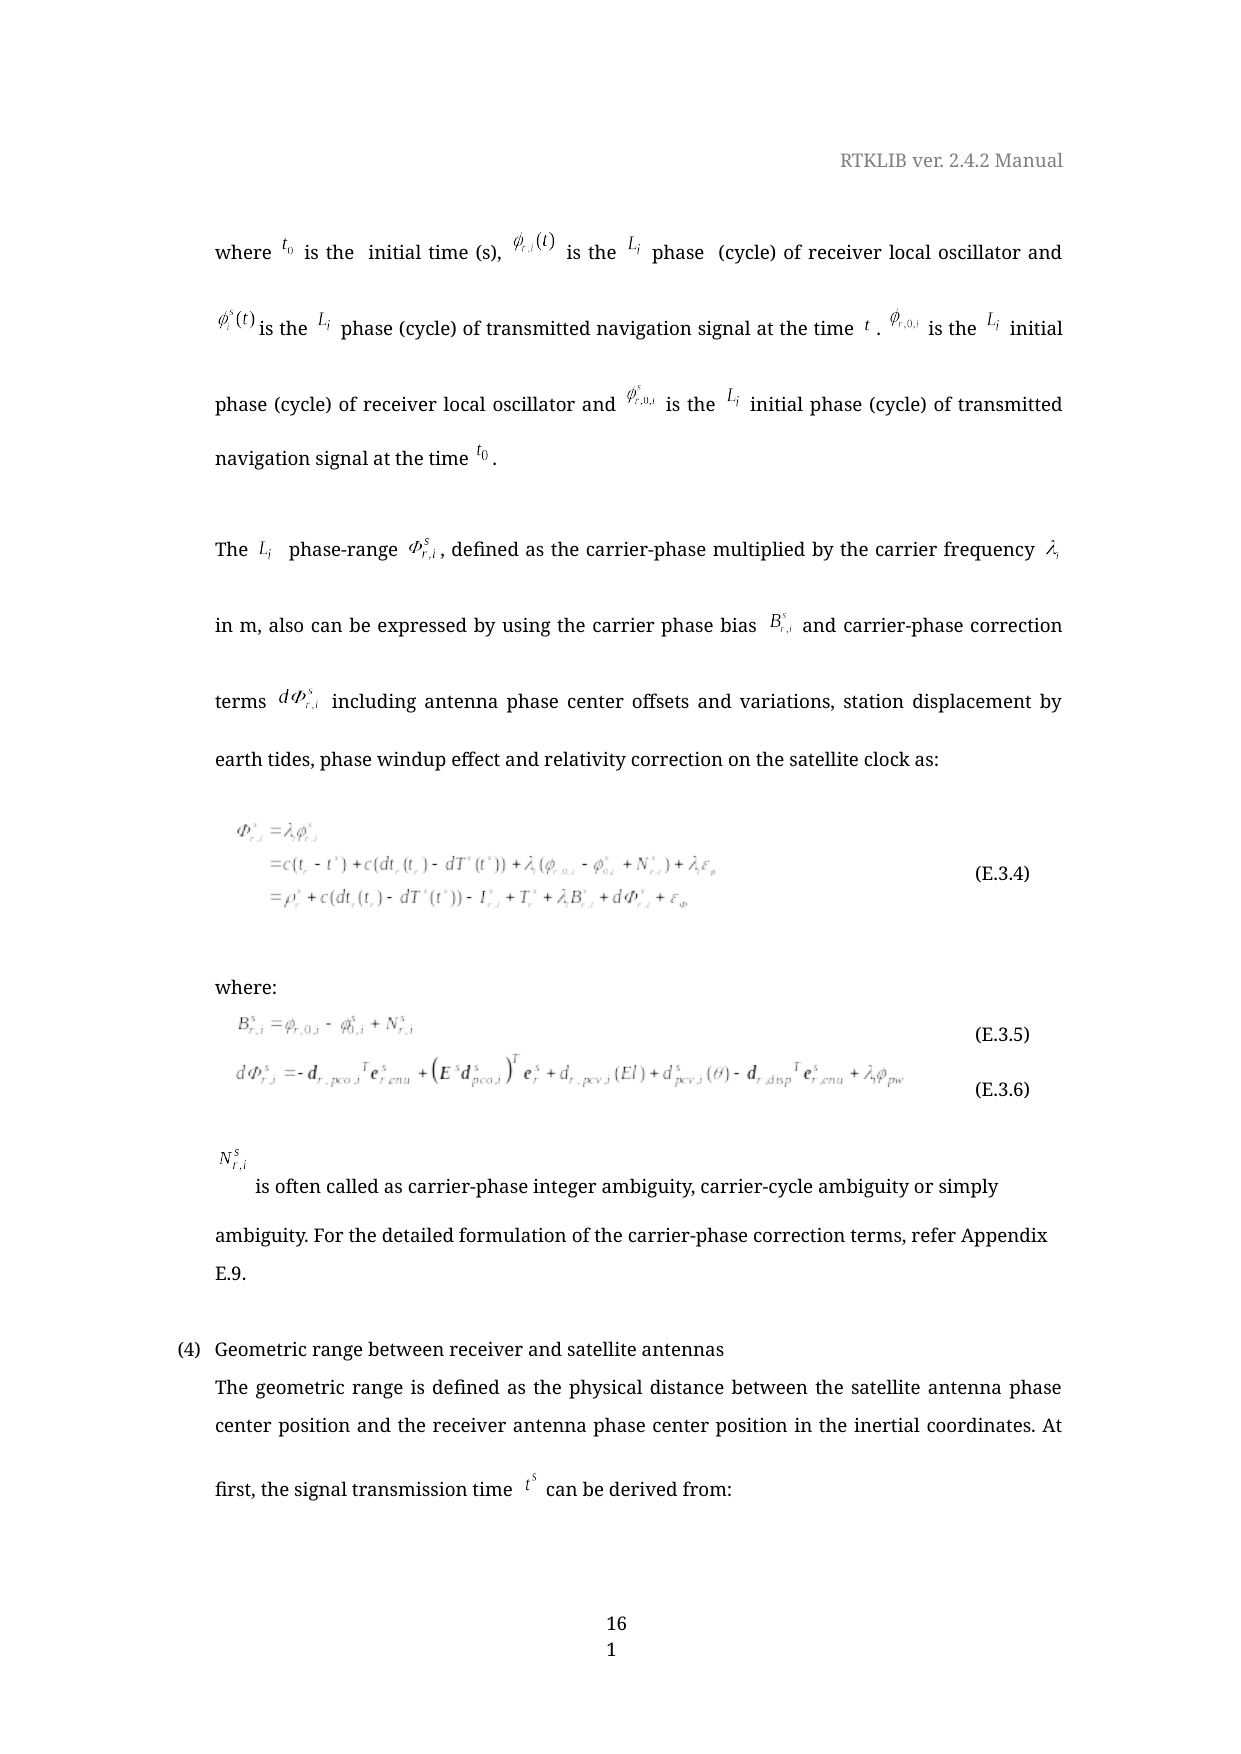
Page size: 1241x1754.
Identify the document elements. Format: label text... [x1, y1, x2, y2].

text (E.3.4) [233, 816, 1063, 930]
list Geometric range between receiver and satellite antennas [177, 1330, 1063, 1368]
text (E.3.5) [233, 1006, 1063, 1047]
text The phase-range , defined as the carrier-phase multiplied by the carrier frequency in m, also can be expressed by using the carrier phase bias and carrier-phase correction terms including antenna phase center offsets and variations, station displacement by earth tides, phase windup effect and relativity correction on the satellite clock as: [215, 512, 1063, 778]
text (E.3.6) [233, 1047, 1063, 1102]
text is often called as carrier-phase integer ambiguity, carrier-cycle ambiguity or simply ambiguity. For the detailed formulation of the carrier-phase correction terms, refer Appendix E.9. [215, 1140, 1063, 1292]
text where is the initial time (s), is the phase (cycle) of receiver local oscillator and is the phase (cycle) of transmitted navigation signal at the time . is the initial phase (cycle) of receiver local oscillator and is the initial phase (cycle) of transmitted navigation signal at the time . [215, 207, 1063, 473]
text The geometric range is defined as the physical distance between the satellite antenna phase center position and the receiver antenna phase center position in the inertial coordinates. At first, the signal transmission time can be derived from: [215, 1368, 1063, 1521]
text where: [215, 968, 1063, 1006]
